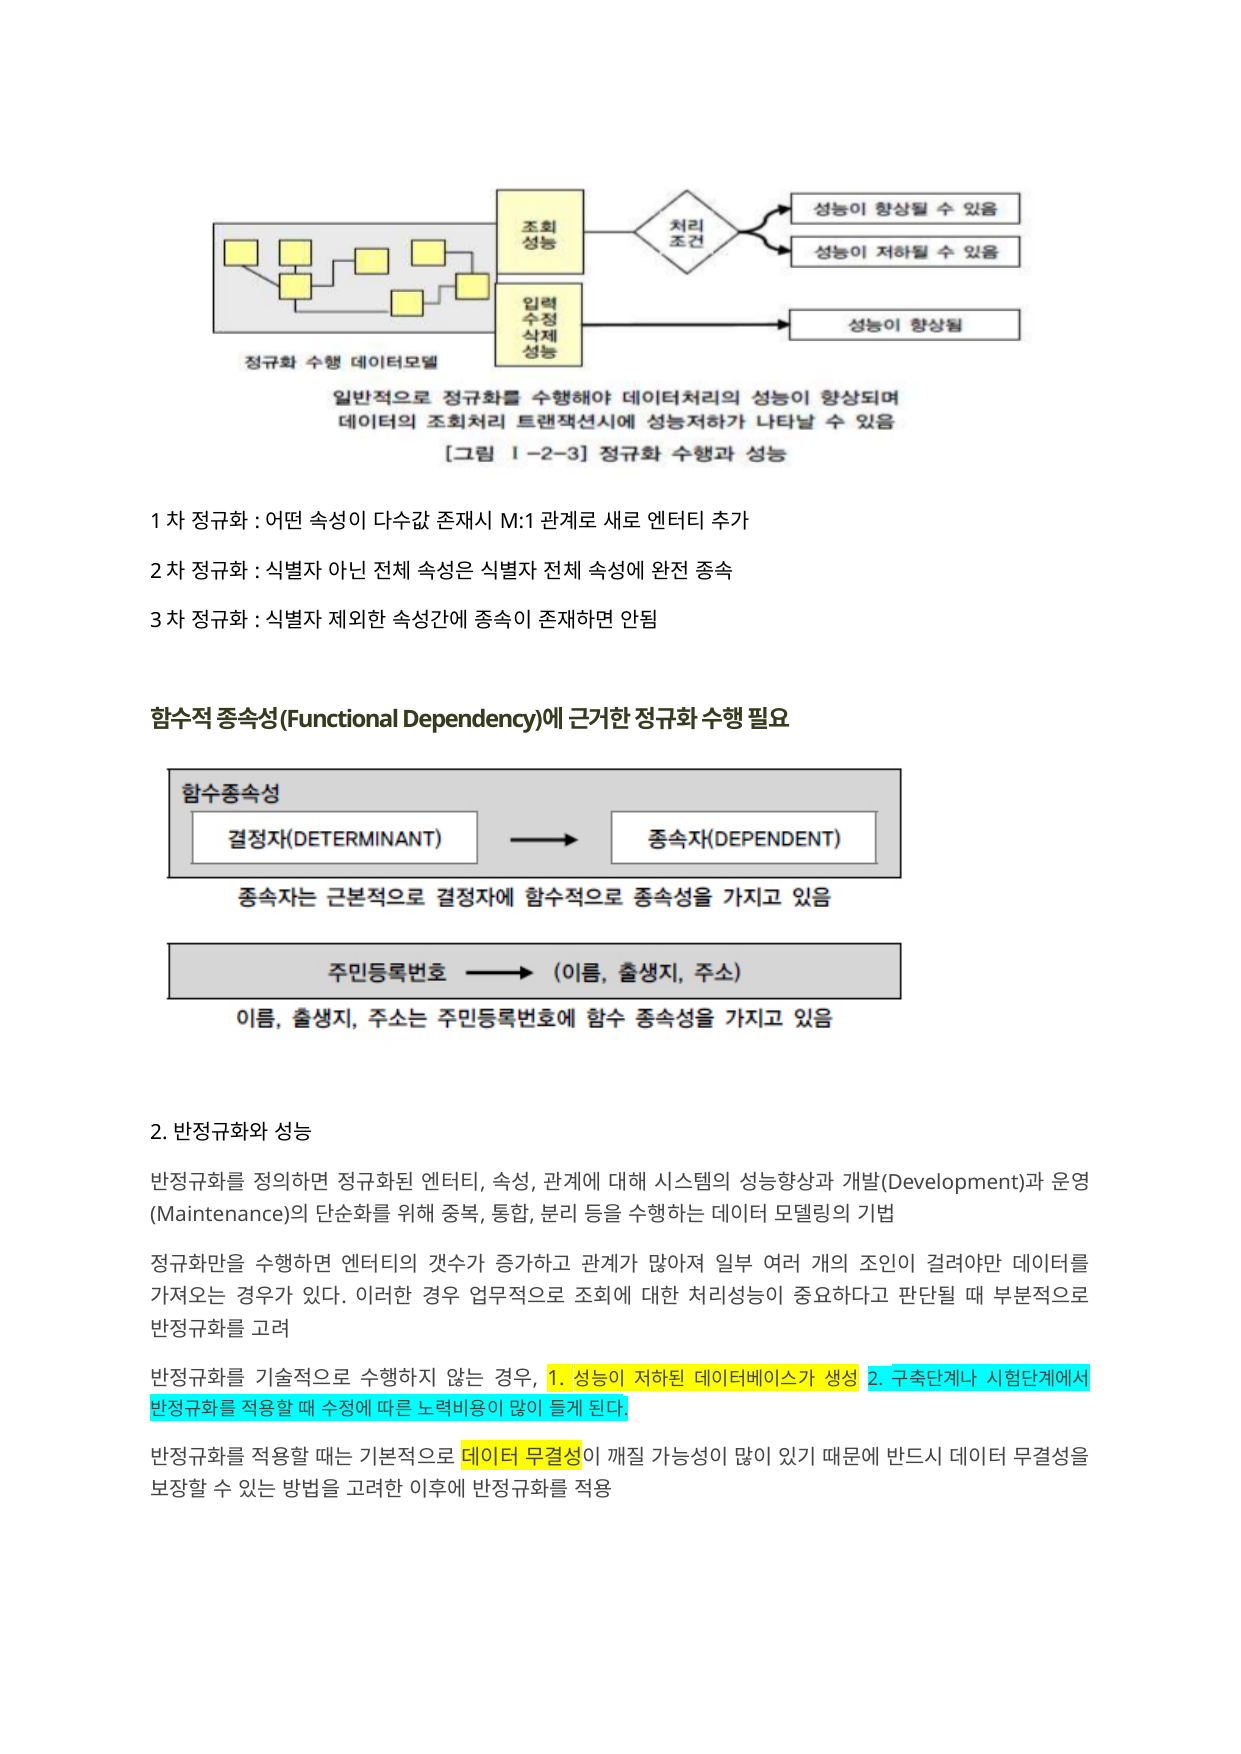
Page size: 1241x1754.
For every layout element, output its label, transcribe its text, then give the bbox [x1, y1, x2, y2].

text 1차 정규화 : 어떤 속성이 다수값 존재시 M:1관계로 새로 엔터티 추가 [150, 504, 1090, 535]
text 정규화만을 수행하면 엔터티의 갯수가 증가하고 관계가 많아져 일부 여러 개의 조인이 걸려야만 데이터를 가져오는 경우가 있다. 이러한 경우 업무적으로 조회에 대한 처리성능이 중요하다고 판단될 때 부분적으로 반정규화를 고려 [150, 1310, 1090, 1342]
text 3차 정규화 : 식별자 제외한 속성간에 종속이 존재하면 안됨 [150, 603, 1090, 633]
text 반정규화를 적용할 때는 기본적으로 데이터 무결성이 깨질 가능성이 많이 있기 때문에 반드시 데이터 무결성을 보장할 수 있는 방법을 고려한 이후에 반정규화를 적용 [150, 1470, 1090, 1503]
text 2. 반정규화와 성능 [150, 1116, 1090, 1146]
text 반정규화를 기술적으로 수행하지 않는 경우, 1. 성능이 저하된 데이터베이스가 생성 2. 구축단계나 시험단계에서 반정규화를 적용할 때 수정에 따른 노력비용이 많이 들게 된다. [150, 1362, 1090, 1421]
picture [192, 177, 1049, 486]
picture [150, 754, 919, 1050]
text 반정규화를 정의하면 정규화된 엔터티, 속성, 관계에 대해 시스템의 성능향상과 개발(Development)과 운영(Maintenance)의 단순화를 위해 중복, 통합, 분리 등을 수행하는 데이터 모델링의 기법 [150, 1165, 1090, 1228]
text 함수적 종속성(Functional Dependency)에 근거한 정규화 수행 필요 [543, 700, 1090, 735]
text 2차 정규화 : 식별자 아닌 전체 속성은 식별자 전체 속성에 완전 종속 [150, 554, 1090, 584]
